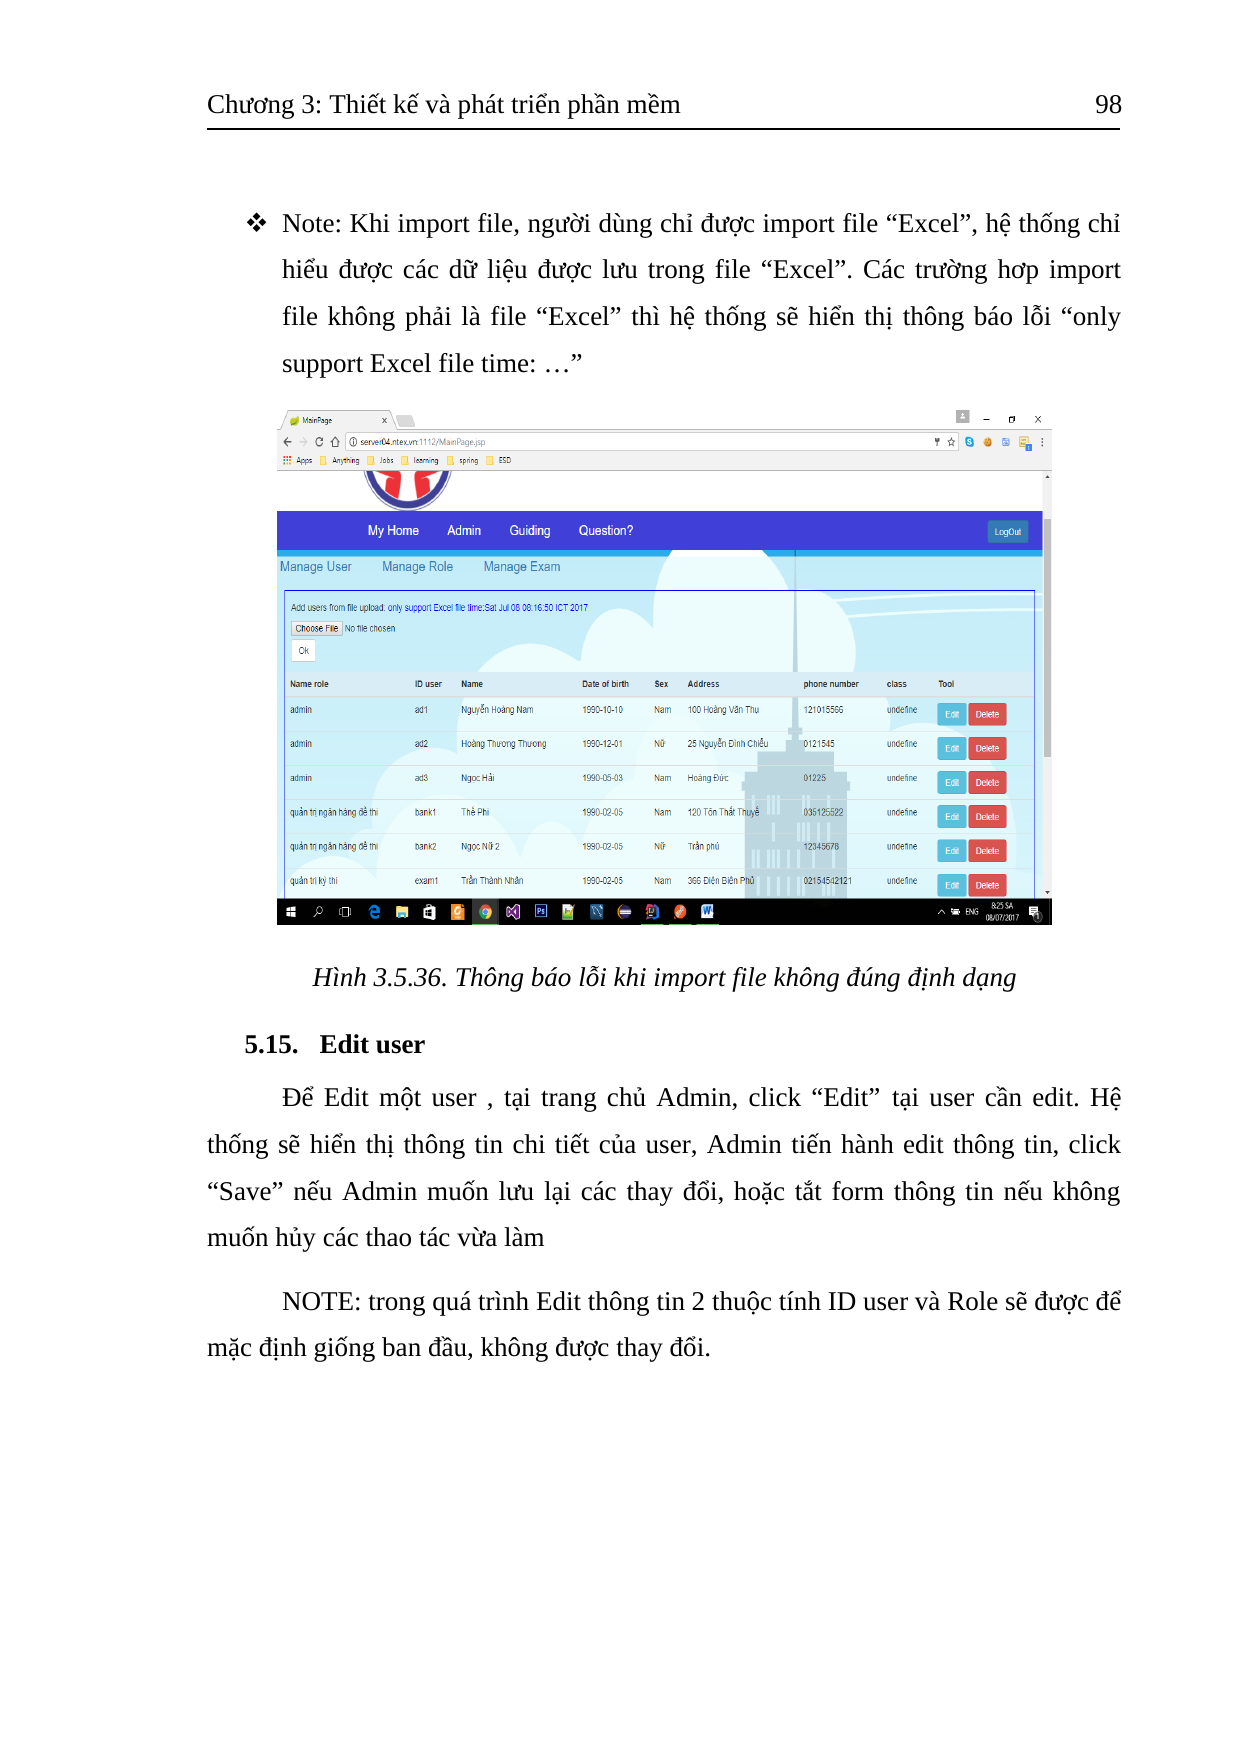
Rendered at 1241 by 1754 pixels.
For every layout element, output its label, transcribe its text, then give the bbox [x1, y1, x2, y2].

list Note: Khi import file, người dùng chỉ được import file “Excel”, hệ thống chỉ hiểu được các dữ liệu được lưu trong file “Excel”. Các trường hơp import file không phải là file “Excel” thì hệ thống sẽ hiển thị thông báo lỗi “only support Excel file time: …” [244, 207, 1122, 378]
picture [277, 410, 1052, 925]
text Để Edit một user , tại trang chủ Admin, click “Edit” tại user cần edit. Hệ thống sẽ hiển thị thông tin chi tiết của user, Admin tiến hành edit thông tin, click “Save” nếu Admin muốn lưu lại các thay đổi, hoặc tắt form thông tin nếu không muốn hủy các thao tác vừa làm [207, 1081, 1122, 1252]
subtitle Edit user [244, 1028, 1122, 1059]
text Hình 3.5.36. Thông báo lỗi khi import file không đúng định dạng [207, 961, 1122, 992]
text NOTE: trong quá trình Edit thông tin 2 thuộc tính ID user và Role sẽ được để mặc định giống ban đầu, không được thay đổi. [207, 1284, 1122, 1362]
